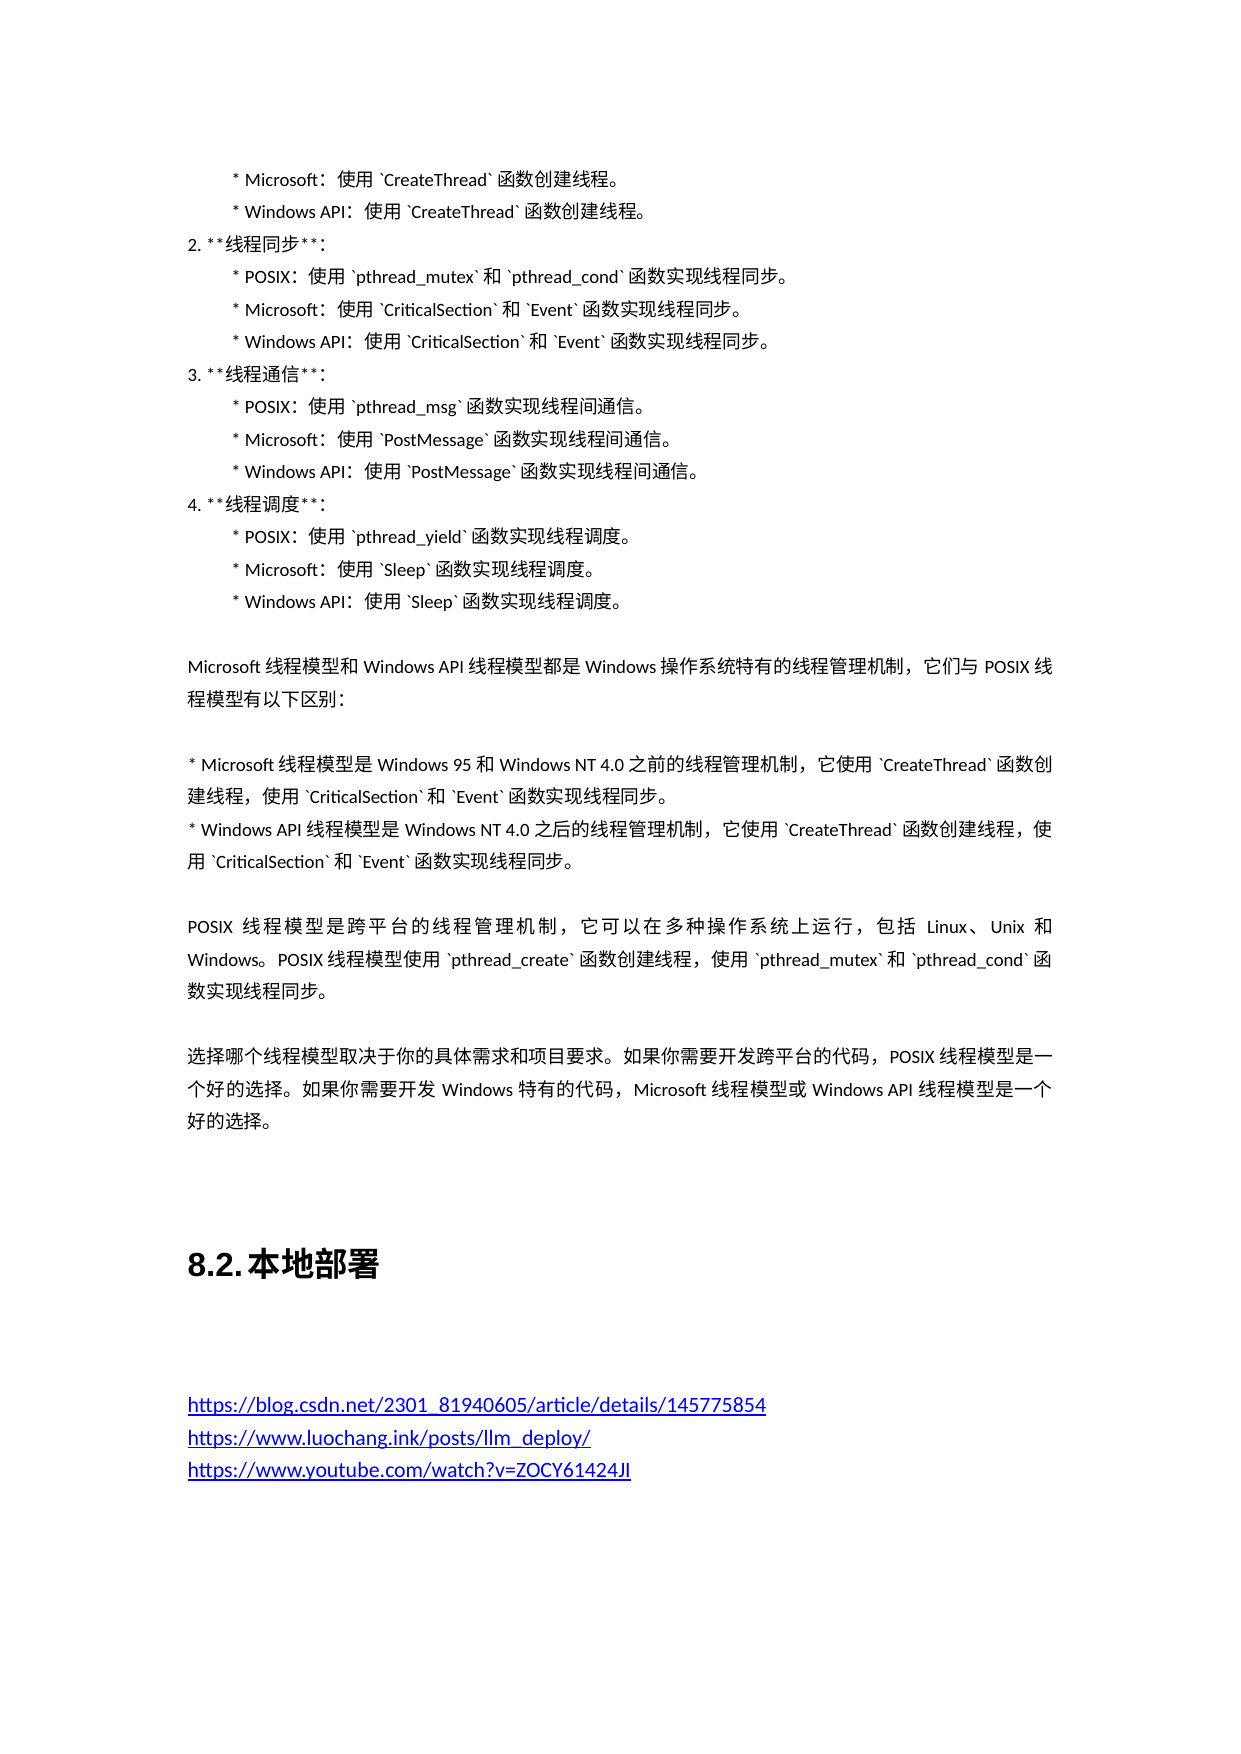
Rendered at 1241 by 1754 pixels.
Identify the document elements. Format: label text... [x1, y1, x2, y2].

text * Microsoft：使用 `CriticalSection` 和 `Event` 函数实现线程同步。 [187, 292, 1053, 324]
text 选择哪个线程模型取决于你的具体需求和项目要求。如果你需要开发跨平台的代码，POSIX 线程模型是一个好的选择。如果你需要开发 Windows 特有的代码，Microsoft 线程模型或 Windows API 线程模型是一个好的选择。 [187, 1039, 1053, 1137]
text * Windows API 线程模型是 Windows NT 4.0 之后的线程管理机制，它使用 `CreateThread` 函数创建线程，使用 `CriticalSection` 和 `Event` 函数实现线程同步。 [187, 812, 1053, 877]
text * POSIX：使用 `pthread_yield` 函数实现线程调度。 [187, 519, 1053, 552]
text * Microsoft 线程模型是 Windows 95 和 Windows NT 4.0 之前的线程管理机制，它使用 `CreateThread` 函数创建线程，使用 `CriticalSection` 和 `Event` 函数实现线程同步。 [187, 747, 1053, 812]
text * Microsoft：使用 `Sleep` 函数实现线程调度。 [187, 552, 1053, 584]
text https://blog.csdn.net/2301_81940605/article/details/145775854 [187, 1388, 1053, 1421]
text * POSIX：使用 `pthread_msg` 函数实现线程间通信。 [187, 389, 1053, 422]
text * Microsoft：使用 `CreateThread` 函数创建线程。 [187, 162, 1053, 194]
text * Windows API：使用 `CreateThread` 函数创建线程。 [187, 194, 1053, 227]
subtitle 本地部署 [187, 1229, 1053, 1294]
text Microsoft 线程模型和 Windows API 线程模型都是 Windows 操作系统特有的线程管理机制，它们与 POSIX 线程模型有以下区别： [187, 649, 1053, 714]
text * Windows API：使用 `Sleep` 函数实现线程调度。 [187, 584, 1053, 617]
text * Windows API：使用 `PostMessage` 函数实现线程间通信。 [187, 454, 1053, 487]
text POSIX 线程模型是跨平台的线程管理机制，它可以在多种操作系统上运行，包括 Linux、Unix 和 Windows。POSIX 线程模型使用 `pthread_create` 函数创建线程，使用 `pthread_mutex` 和 `pthread_cond` 函数实现线程同步。 [187, 909, 1053, 1007]
text 3. **线程通信**： [187, 357, 1053, 389]
text * POSIX：使用 `pthread_mutex` 和 `pthread_cond` 函数实现线程同步。 [187, 259, 1053, 292]
text https://www.youtube.com/watch?v=ZOCY61424JI [187, 1453, 1053, 1486]
text 4. **线程调度**： [187, 487, 1053, 519]
text https://www.luochang.ink/posts/llm_deploy/ [187, 1421, 1053, 1453]
text 2. **线程同步**： [187, 227, 1053, 259]
text * Microsoft：使用 `PostMessage` 函数实现线程间通信。 [187, 422, 1053, 454]
text * Windows API：使用 `CriticalSection` 和 `Event` 函数实现线程同步。 [187, 324, 1053, 357]
